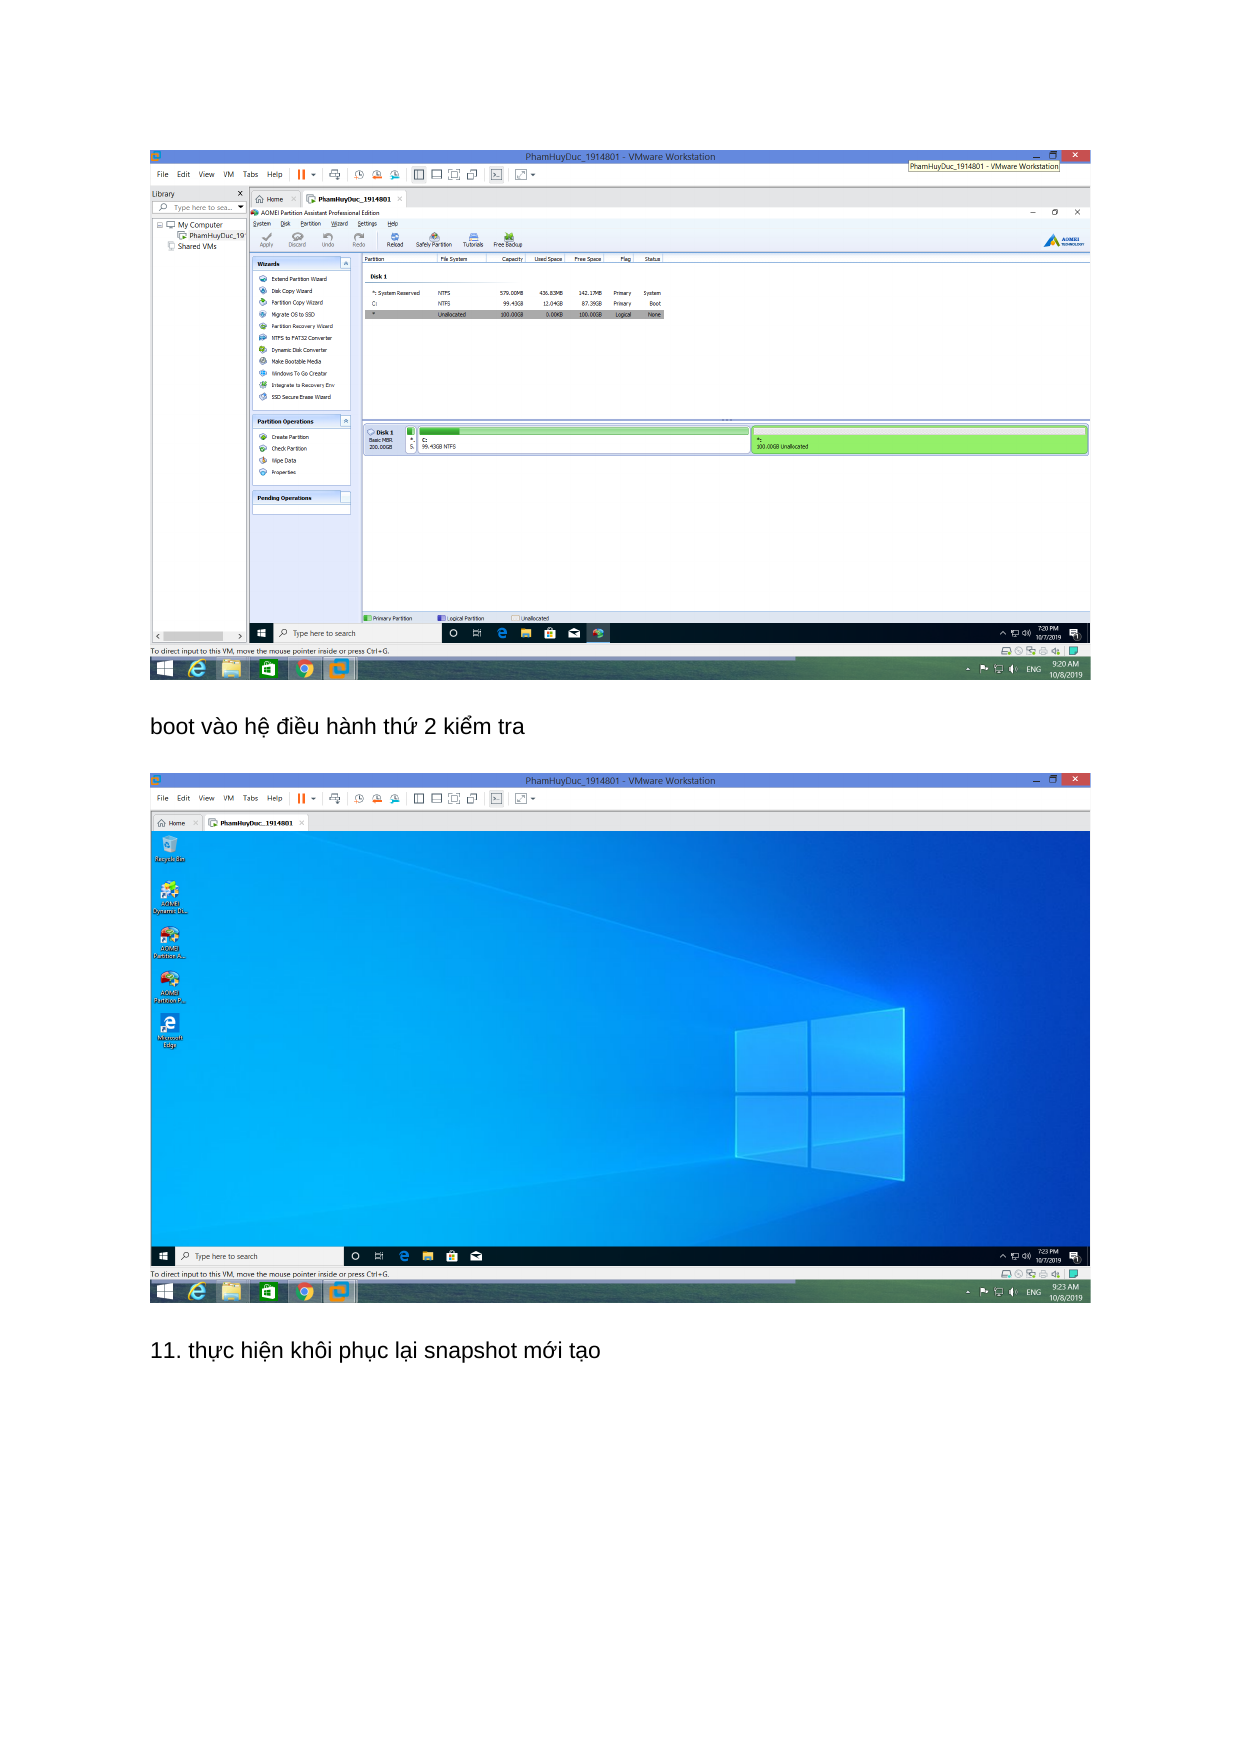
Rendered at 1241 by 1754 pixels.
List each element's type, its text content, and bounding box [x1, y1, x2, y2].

picture [150, 773, 1091, 1303]
picture [150, 150, 1091, 680]
text boot vào hệ điều hành thứ 2 kiểm tra [150, 713, 1090, 739]
text 11. thực hiện khôi phục lại snapshot mới tạo [150, 1337, 1090, 1363]
